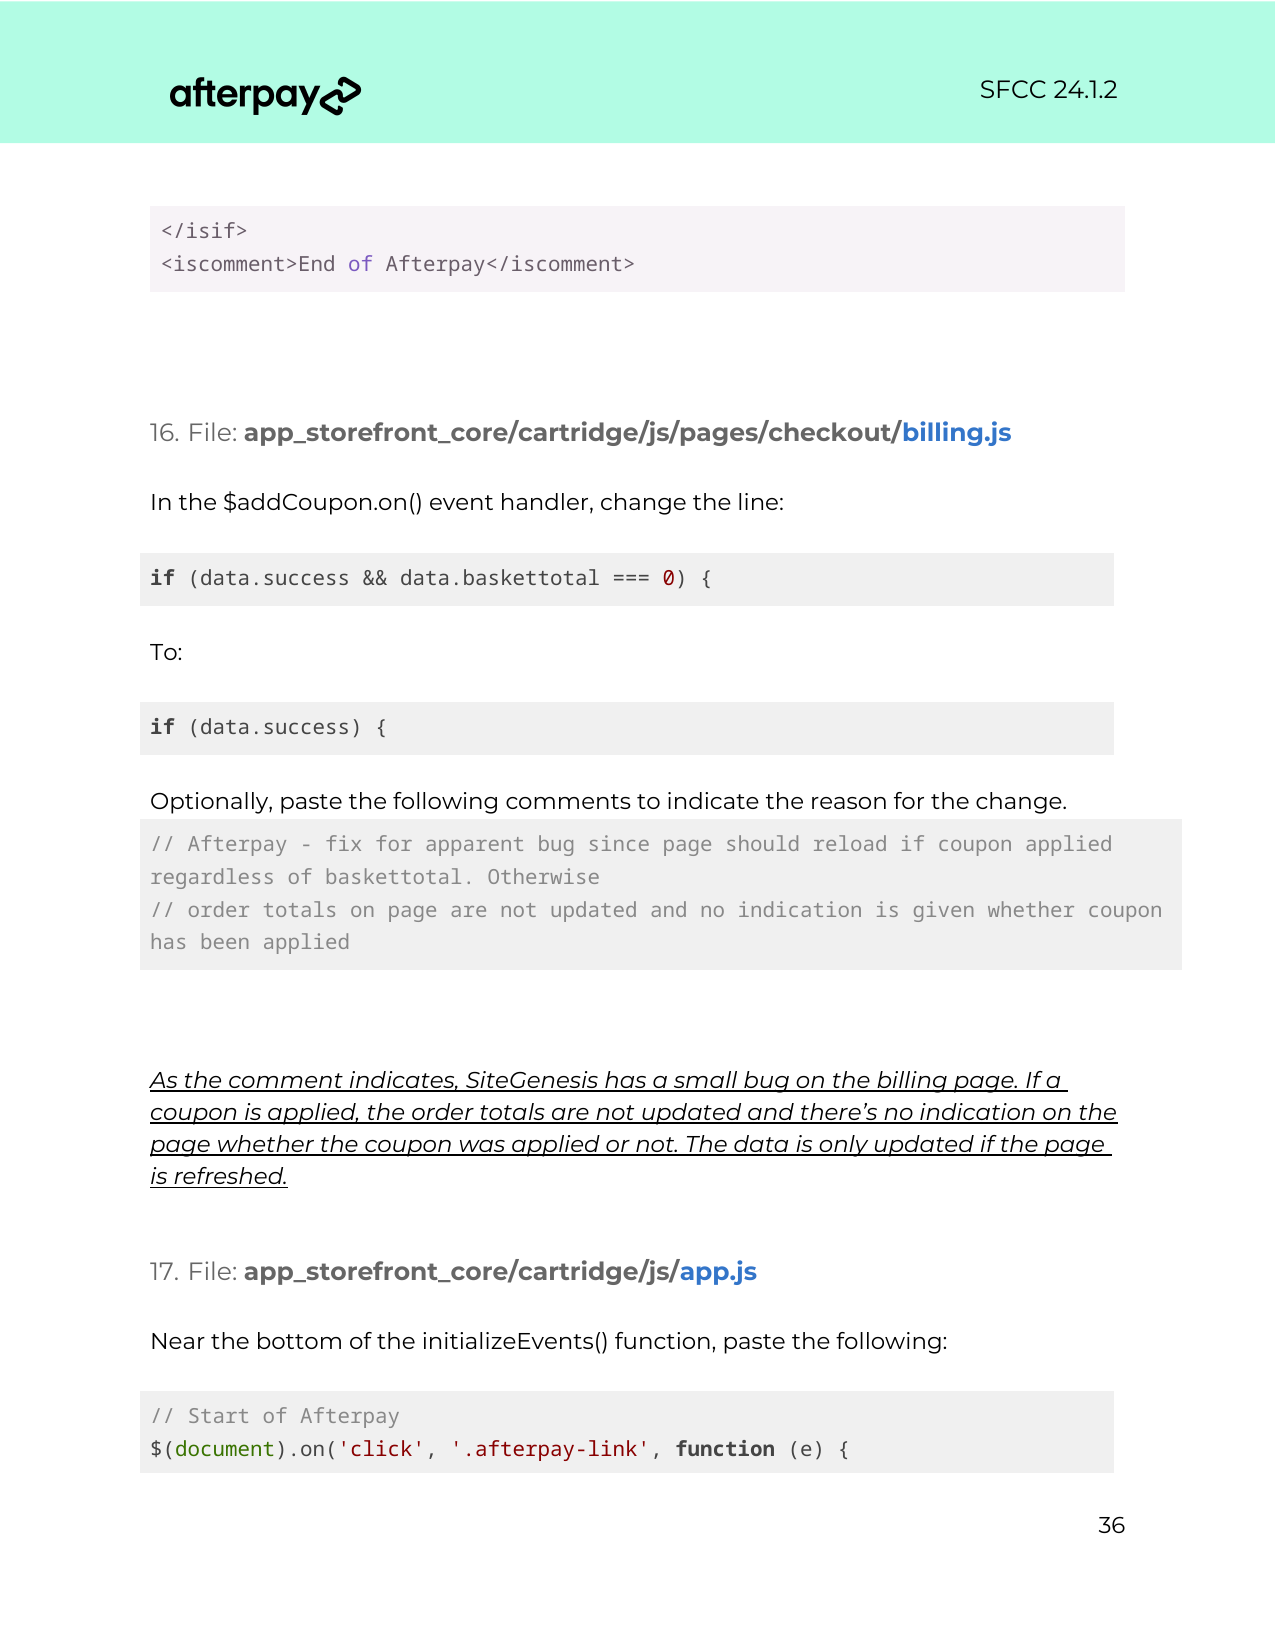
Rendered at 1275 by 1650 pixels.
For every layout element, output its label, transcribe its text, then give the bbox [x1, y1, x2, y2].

subtitle File: app_storefront_core/cartridge/js/app.js [150, 1256, 1125, 1286]
text Near the bottom of the initializeEvents() function, paste the following: [150, 1327, 1125, 1355]
table_header if (data.success && data.baskettotal === 0) { [140, 553, 1114, 606]
text To: [150, 638, 1125, 666]
text Optionally, paste the following comments to indicate the reason for the change. [150, 755, 1125, 815]
text In the $addCoupon.on() event handler, change the line: [150, 488, 1125, 516]
table_header if (data.success) { [140, 702, 1114, 755]
text As the comment indicates, SiteGenesis has a small bug on the billing page. If a coupon is applied, the order totals are not updated and there’s no indication on the page whether the coupon was applied or not. The data is only updated if the page is refreshed. [150, 1034, 1125, 1191]
picture [134, 48, 397, 144]
table_header // Afterpay - fix for apparent bug since page should reload if coupon applied regardless of baskettotal. Otherwise // order totals on page are not updated and no indication is given whether coupon has been applied [140, 819, 1182, 970]
subtitle File: app_storefront_core/cartridge/js/pages/checkout/billing.js [150, 417, 1125, 448]
